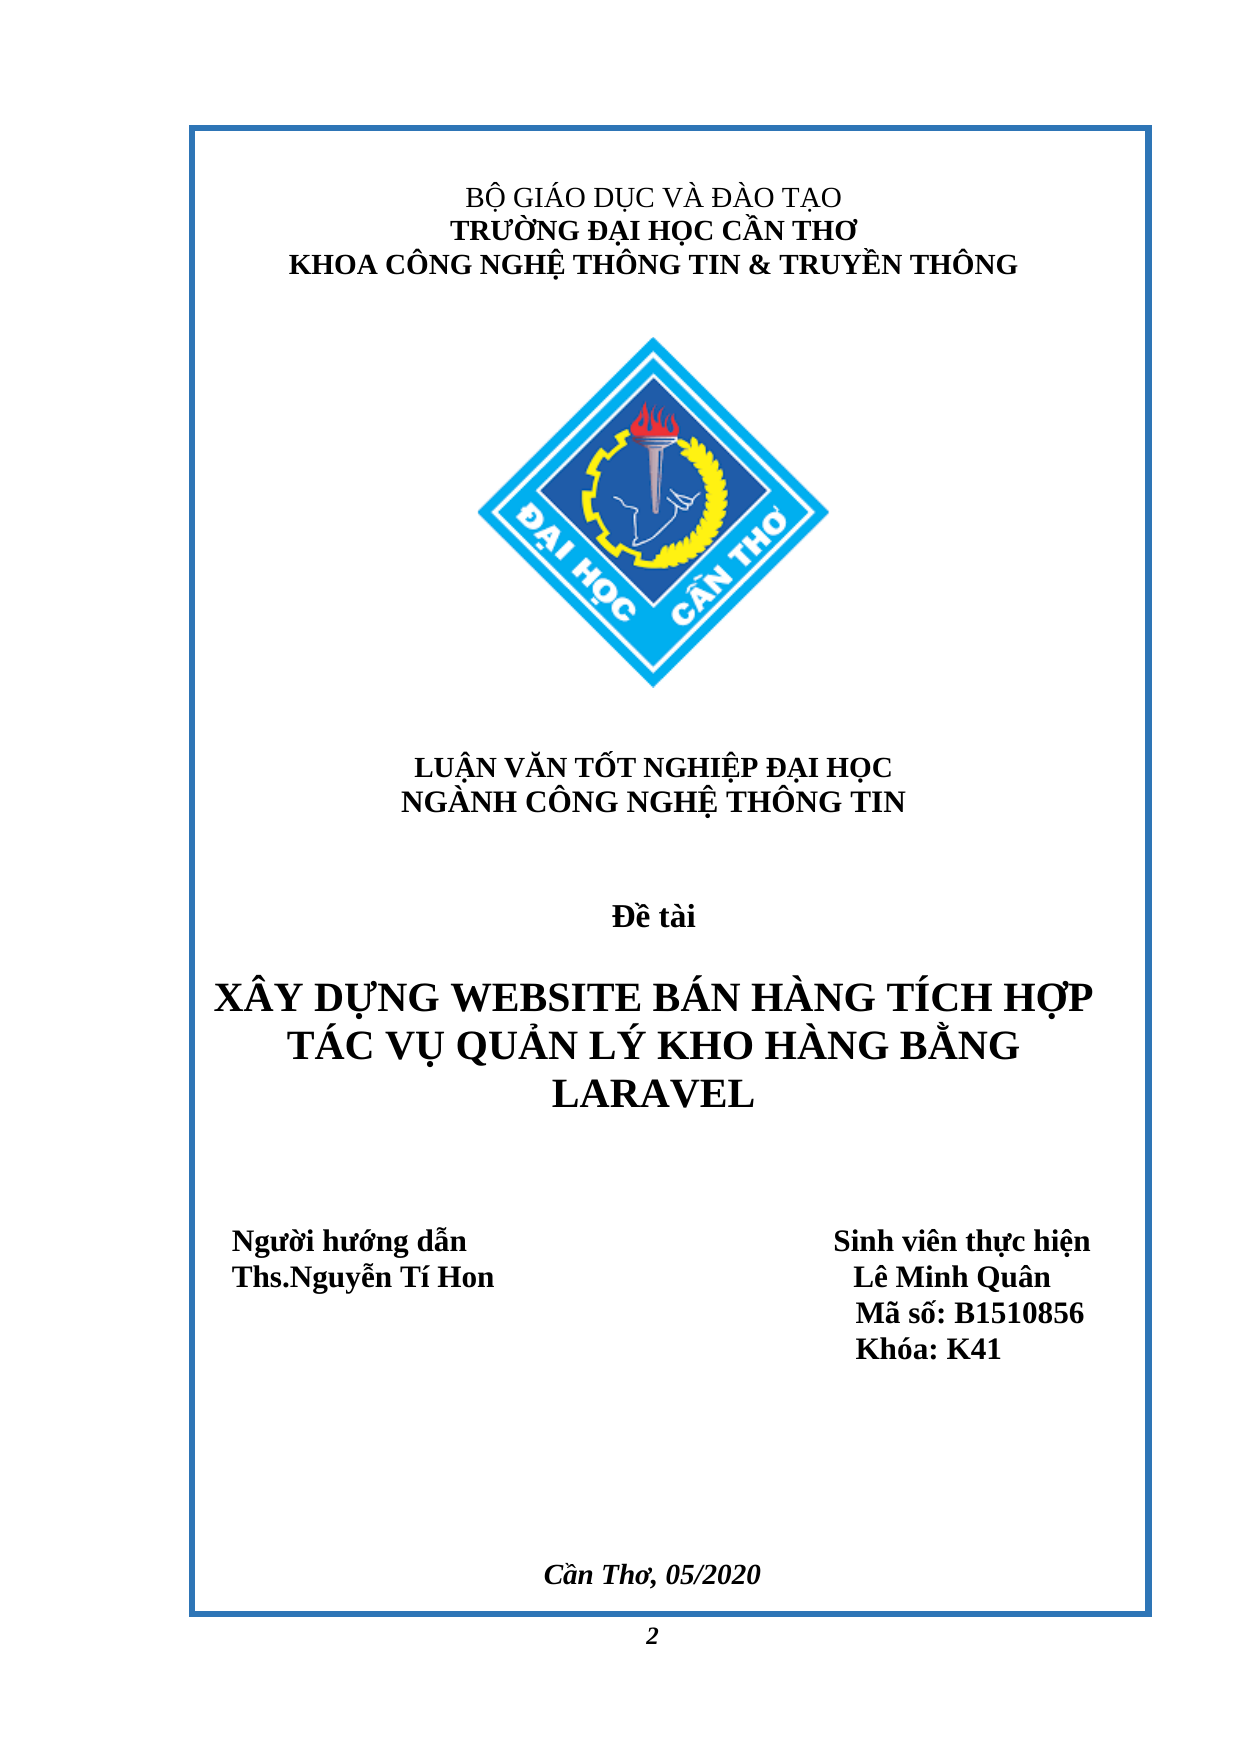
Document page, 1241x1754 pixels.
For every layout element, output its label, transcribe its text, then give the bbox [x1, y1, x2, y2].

text Người hướng dẫn Sinh viên thực hiện [185, 1222, 1122, 1258]
text LUẬN VĂN TỐT NGHIỆP ĐẠI HỌC [185, 750, 1122, 784]
picture [477, 337, 830, 688]
text NGÀNH CÔNG NGHỆ THÔNG TIN [185, 784, 1122, 819]
text XÂY DỰNG WEBSITE BÁN HÀNG TÍCH HỢP TÁC VỤ QUẢN LÝ KHO HÀNG BẰNG LARAVEL [185, 973, 1122, 1117]
text Mã số: B1510856 [185, 1294, 1122, 1330]
text KHOA CÔNG NGHỆ THÔNG TIN & TRUYỀN THÔNG [185, 247, 1122, 280]
text Cần Thơ, 05/2020 [185, 1557, 1122, 1591]
text Đề tài [185, 896, 1122, 934]
text TRƯỜNG ĐẠI HỌC CẦN THƠ [185, 213, 1122, 247]
text Khóa: K41 [185, 1330, 1122, 1366]
subtitle BỘ GIÁO DỤC VÀ ĐÀO TẠO [185, 180, 1122, 213]
text Ths.Nguyễn Tí Hon Lê Minh Quân [185, 1258, 1122, 1294]
